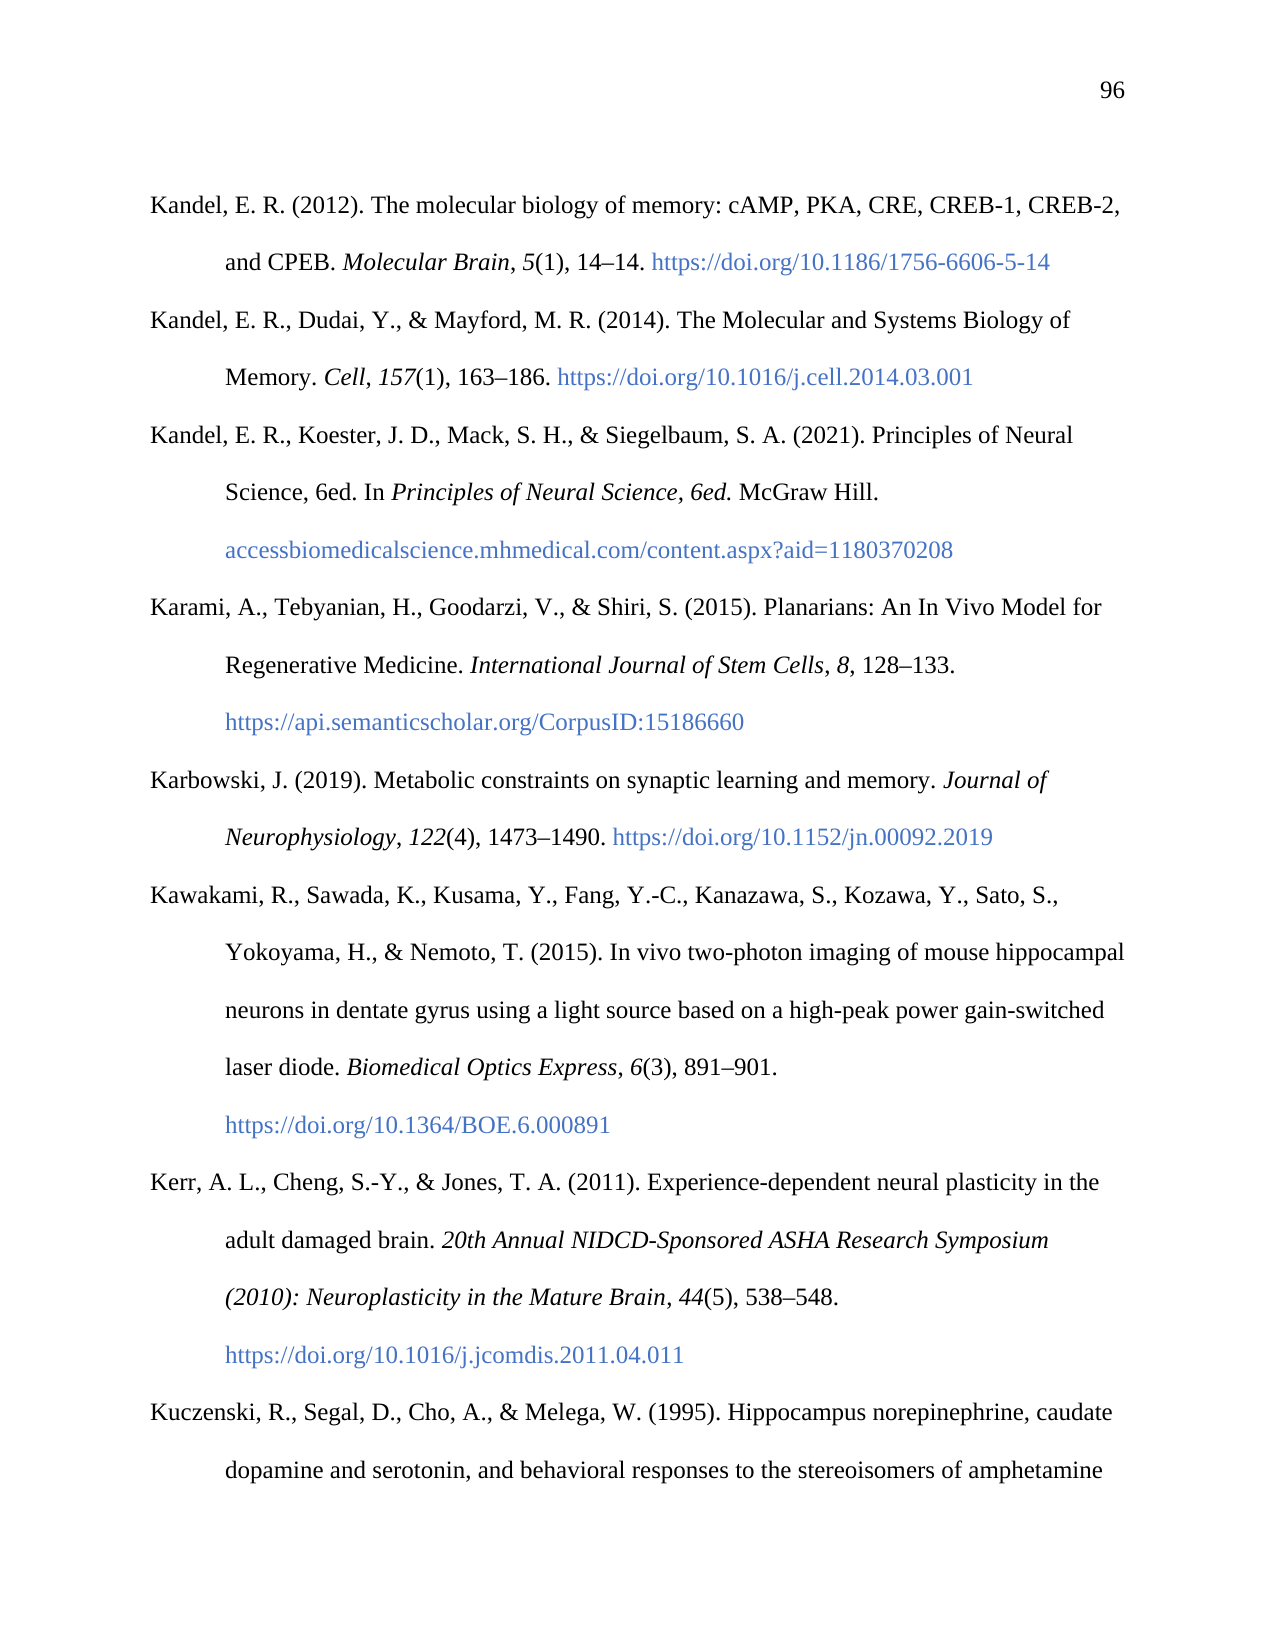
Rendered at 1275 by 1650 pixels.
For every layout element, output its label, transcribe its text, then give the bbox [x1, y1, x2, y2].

text Kandel, E. R. (2012). The molecular biology of memory: cAMP, PKA, CRE, CREB-1, CREB-2, and CPEB. Molecular Brain, 5(1), 14–14. https://doi.org/10.1186/1756-6606-5-14 [150, 190, 1125, 276]
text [150, 1397, 1125, 1484]
text Karbowski, J. (2019). Metabolic constraints on synaptic learning and memory. Journal of Neurophysiology, 122(4), 1473–1490. https://doi.org/10.1152/jn.00092.2019 [150, 765, 1125, 851]
text Kandel, E. R., Dudai, Y., & Mayford, M. R. (2014). The Molecular and Systems Biology of Memory. Cell, 157(1), 163–186. https://doi.org/10.1016/j.cell.2014.03.001 [150, 305, 1125, 391]
text Kandel, E. R., Koester, J. D., Mack, S. H., & Siegelbaum, S. A. (2021). Principles of Neural Science, 6ed. In Principles of Neural Science, 6ed. McGraw Hill. accessbiomedicalscience.mhmedical.com/content.aspx?aid=1180370208 [150, 420, 1125, 564]
text Kawakami, R., Sawada, K., Kusama, Y., Fang, Y.-C., Kanazawa, S., Kozawa, Y., Sato, S., Yokoyama, H., & Nemoto, T. (2015). In vivo two-photon imaging of mouse hippocampal neurons in dentate gyrus using a light source based on a high-peak power gain-switched laser diode. Biomedical Optics Express, 6(3), 891–901. https://doi.org/10.1364/BOE.6.000891 [150, 880, 1125, 1139]
text Kerr, A. L., Cheng, S.-Y., & Jones, T. A. (2011). Experience-dependent neural plasticity in the adult damaged brain. 20th Annual NIDCD-Sponsored ASHA Research Symposium (2010): Neuroplasticity in the Mature Brain, 44(5), 538–548. https://doi.org/10.1016/j.jcomdis.2011.04.011 [150, 1167, 1125, 1369]
text Karami, A., Tebyanian, H., Goodarzi, V., & Shiri, S. (2015). Planarians: An In Vivo Model for Regenerative Medicine. International Journal of Stem Cells, 8, 128–133. https://api.semanticscholar.org/CorpusID:15186660 [150, 592, 1125, 736]
